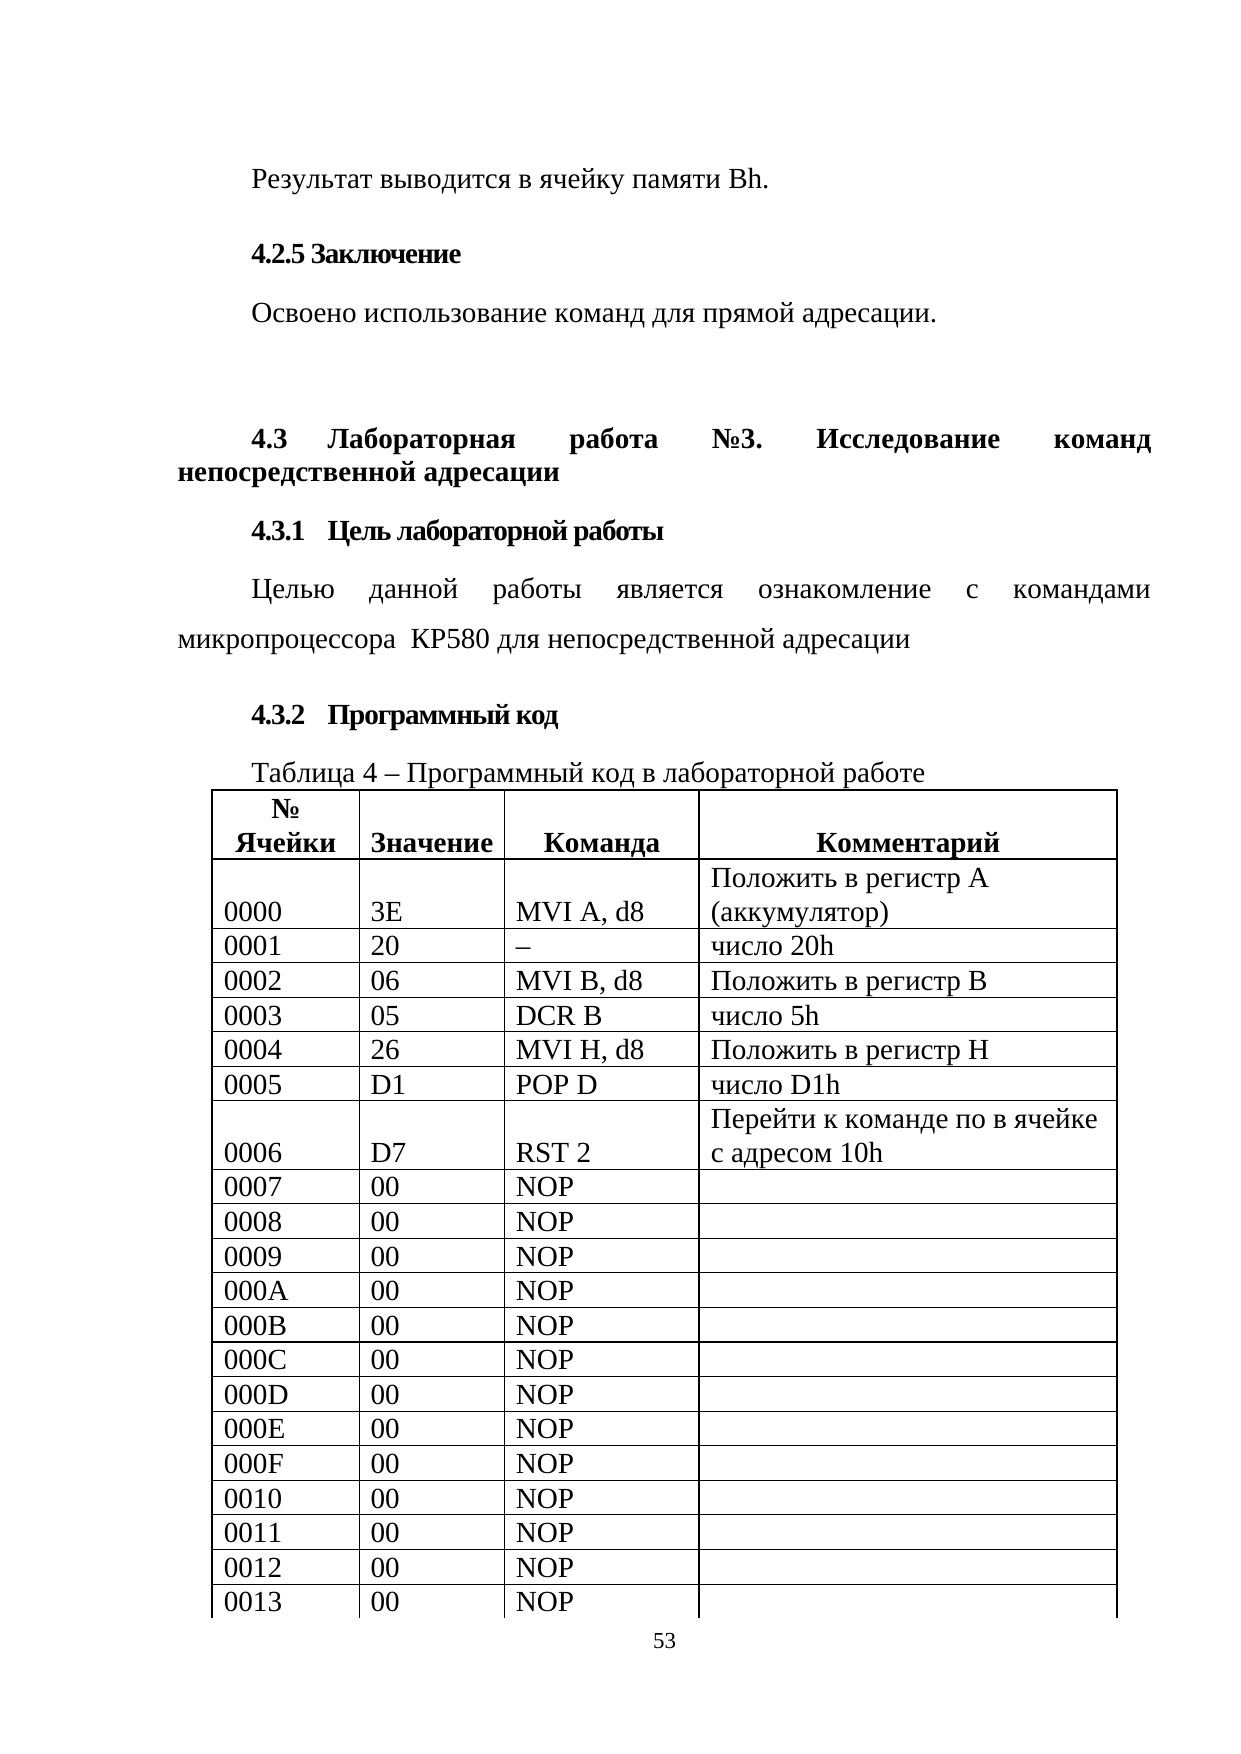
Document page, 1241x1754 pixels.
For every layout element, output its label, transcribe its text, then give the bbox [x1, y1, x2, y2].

table_cell NOP [505, 1308, 698, 1341]
table_cell 3E [360, 860, 504, 927]
table_cell [700, 1377, 1116, 1411]
table_cell POP D [505, 1067, 698, 1100]
table_cell 0011 [213, 1515, 359, 1549]
table_cell число 20h [700, 929, 1116, 962]
table_cell NOP [505, 1239, 698, 1272]
table_cell 0004 [213, 1032, 359, 1066]
table_cell [700, 1550, 1116, 1583]
title 4.2.5 Заключение [177, 237, 1152, 270]
table_cell [700, 1412, 1116, 1445]
table_header Команда [505, 791, 698, 858]
text Целью данной работы является ознакомление с командами микропроцессора КР580 для непосредственной адресации [177, 571, 1152, 655]
table_cell NOP [505, 1550, 698, 1583]
table_cell 0010 [213, 1481, 359, 1514]
table_cell [700, 1204, 1116, 1238]
table_cell [700, 1308, 1116, 1341]
table_cell D1 [360, 1067, 504, 1100]
table_cell 06 [360, 963, 504, 997]
table_cell 0002 [213, 963, 359, 997]
table_cell Перейти к команде по в ячейке с адресом 10h [700, 1101, 1116, 1168]
table_cell MVI A, d8 [505, 860, 698, 927]
table_cell 0012 [213, 1550, 359, 1583]
table_cell [700, 1585, 1116, 1618]
table_cell число D1h [700, 1067, 1116, 1100]
table_cell Положить в регистр B [700, 963, 1116, 997]
table_cell 0006 [213, 1101, 359, 1168]
table_header № Ячейки [213, 791, 359, 858]
text Таблица 4 – Программный код в лабораторной работе [177, 756, 1152, 789]
table_cell Положить в регистр H [700, 1032, 1116, 1066]
text Результат выводится в ячейку памяти Bh. [177, 161, 1152, 195]
table_cell 0009 [213, 1239, 359, 1272]
table_cell RST 2 [505, 1101, 698, 1168]
table_cell 0007 [213, 1170, 359, 1203]
table_cell [700, 1343, 1116, 1376]
table_cell MVI B, d8 [505, 963, 698, 997]
table_cell 05 [360, 998, 504, 1031]
table_cell число 5h [700, 998, 1116, 1031]
table_cell NOP [505, 1343, 698, 1376]
subtitle Лабораторная работа №3. Исследование команд непосредственной адресации [177, 421, 1152, 488]
table_cell 26 [360, 1032, 504, 1066]
table_cell 0013 [213, 1585, 359, 1618]
table_cell 00 [360, 1377, 504, 1411]
table_cell 00 [360, 1239, 504, 1272]
table_cell NOP [505, 1170, 698, 1203]
table_cell [700, 1170, 1116, 1203]
table_cell 00 [360, 1273, 504, 1307]
table_cell [700, 1273, 1116, 1307]
table_cell 000D [213, 1377, 359, 1411]
table_cell [700, 1446, 1116, 1480]
table_cell 00 [360, 1308, 504, 1341]
table_header Значение [360, 791, 504, 858]
table_cell NOP [505, 1204, 698, 1238]
table_cell MVI H, d8 [505, 1032, 698, 1066]
table_cell NOP [505, 1585, 698, 1618]
table_cell 00 [360, 1170, 504, 1203]
table_cell 00 [360, 1550, 504, 1583]
title 4.3.2 Программный код [177, 697, 1152, 731]
table_cell [700, 1481, 1116, 1514]
table_cell 000E [213, 1412, 359, 1445]
table_cell 00 [360, 1343, 504, 1376]
table_cell 000B [213, 1308, 359, 1341]
table_cell 0008 [213, 1204, 359, 1238]
table_cell NOP [505, 1273, 698, 1307]
table_cell 0005 [213, 1067, 359, 1100]
table_header Комментарий [700, 791, 1116, 858]
table_cell 0001 [213, 929, 359, 962]
table_cell 00 [360, 1481, 504, 1514]
table_cell 00 [360, 1515, 504, 1549]
table_cell 20 [360, 929, 504, 962]
table_cell NOP [505, 1446, 698, 1480]
table_cell DCR B [505, 998, 698, 1031]
table_cell 0000 [213, 860, 359, 927]
table_cell D7 [360, 1101, 504, 1168]
table_cell NOP [505, 1481, 698, 1514]
title 4.3.1 Цель лабораторной работы [177, 513, 1152, 546]
text Освоено использование команд для прямой адресации. [177, 295, 1152, 329]
table_cell 000A [213, 1273, 359, 1307]
table_cell 0003 [213, 998, 359, 1031]
table_cell 000F [213, 1446, 359, 1480]
table_cell 00 [360, 1446, 504, 1480]
table_cell NOP [505, 1377, 698, 1411]
table_cell Положить в регистр A (аккумулятор) [700, 860, 1116, 927]
table_cell [700, 1239, 1116, 1272]
table_cell NOP [505, 1412, 698, 1445]
table_cell 00 [360, 1585, 504, 1618]
table_cell [700, 1515, 1116, 1549]
table_cell – [505, 929, 698, 962]
table_cell 000C [213, 1343, 359, 1376]
table_cell 00 [360, 1204, 504, 1238]
table_cell 00 [360, 1412, 504, 1445]
table_cell NOP [505, 1515, 698, 1549]
